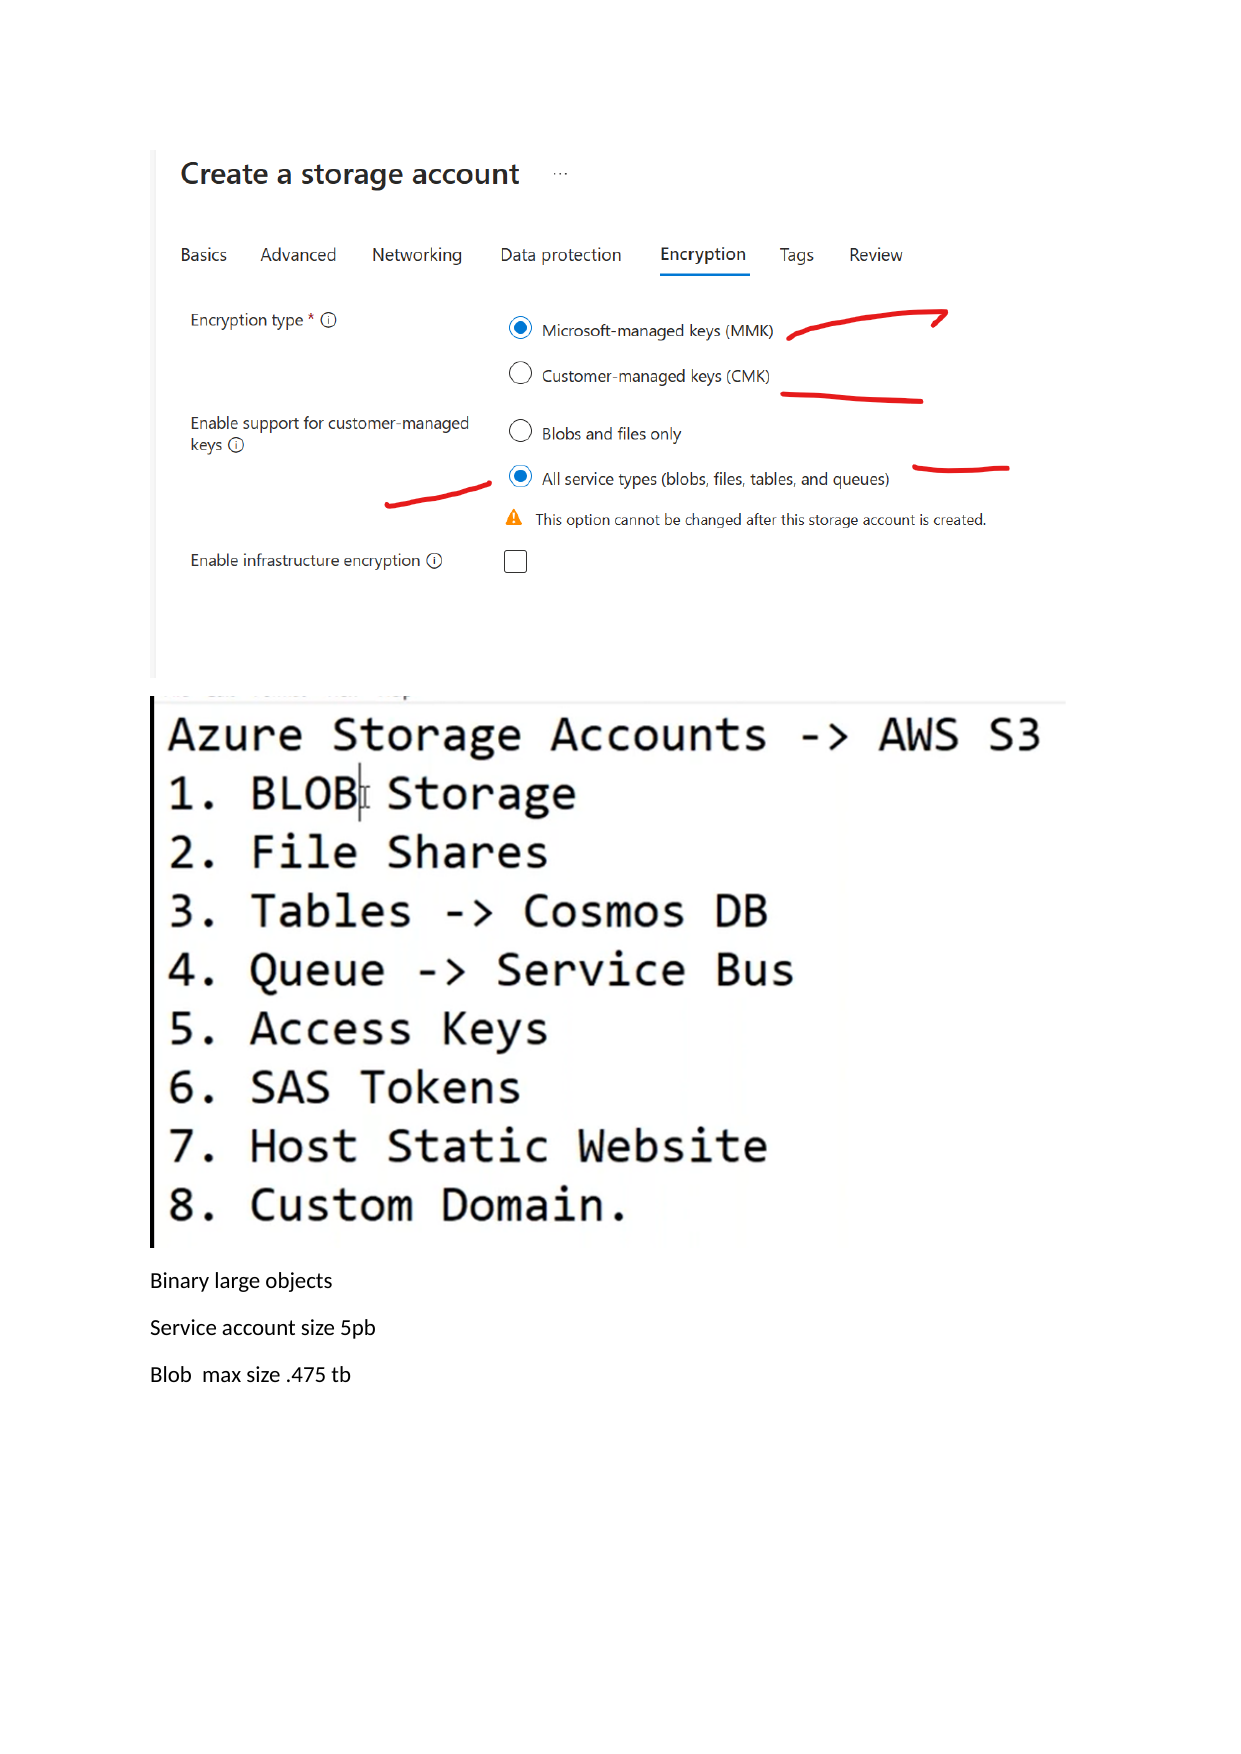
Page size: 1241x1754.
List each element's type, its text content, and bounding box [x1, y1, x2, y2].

picture [150, 150, 1091, 678]
text Binary large objects [150, 1266, 1090, 1294]
text Blob max size .475 tb [150, 1360, 1090, 1388]
text Service account size 5pb [150, 1313, 1090, 1341]
picture [150, 696, 1066, 1248]
